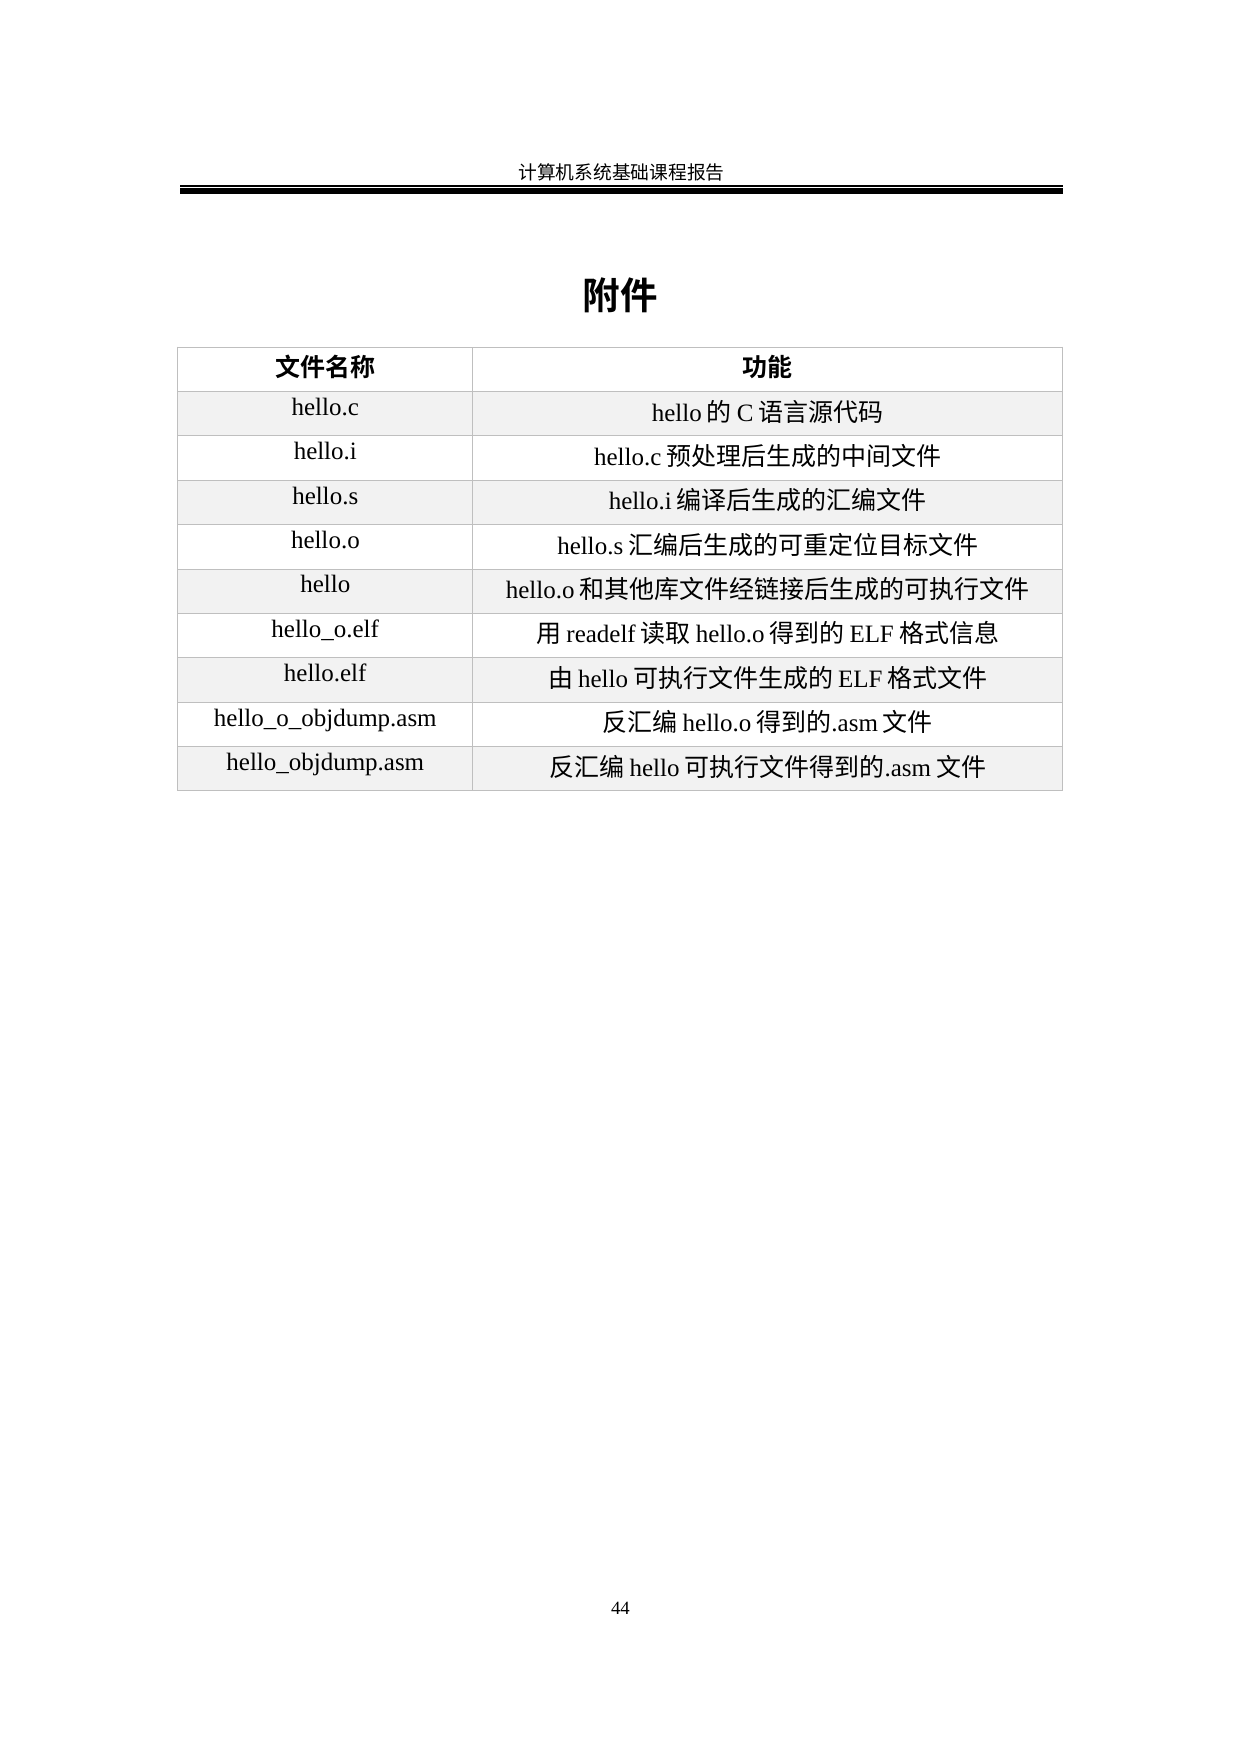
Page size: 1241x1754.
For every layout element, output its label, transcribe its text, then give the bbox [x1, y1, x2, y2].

table_cell hello.i编译后生成的汇编文件 [473, 481, 1062, 524]
table_cell 用readelf读取hello.o得到的ELF格式信息 [473, 614, 1062, 657]
table_cell 反汇编hello.o得到的.asm文件 [473, 703, 1062, 746]
table_cell 反汇编hello可执行文件得到的.asm文件 [473, 747, 1062, 790]
table_cell hello.c预处理后生成的中间文件 [473, 436, 1062, 480]
subtitle 附件 [177, 242, 1063, 326]
table_cell hello_o.elf [178, 614, 472, 657]
table_cell 由hello可执行文件生成的ELF格式文件 [473, 658, 1062, 702]
table_cell hello.s [178, 481, 472, 524]
table_cell hello.c [178, 392, 472, 435]
table_cell hello [178, 570, 472, 613]
table_cell hello.o和其他库文件经链接后生成的可执行文件 [473, 570, 1062, 613]
table_header 功能 [473, 348, 1062, 391]
table_cell hello.elf [178, 658, 472, 702]
table_cell hello.s汇编后生成的可重定位目标文件 [473, 525, 1062, 568]
table_header 文件名称 [178, 348, 472, 391]
table_cell hello的C语言源代码 [473, 392, 1062, 435]
table_cell hello_objdump.asm [178, 747, 472, 790]
table_cell hello.i [178, 436, 472, 480]
table_cell hello.o [178, 525, 472, 568]
table_cell hello_o_objdump.asm [178, 703, 472, 746]
